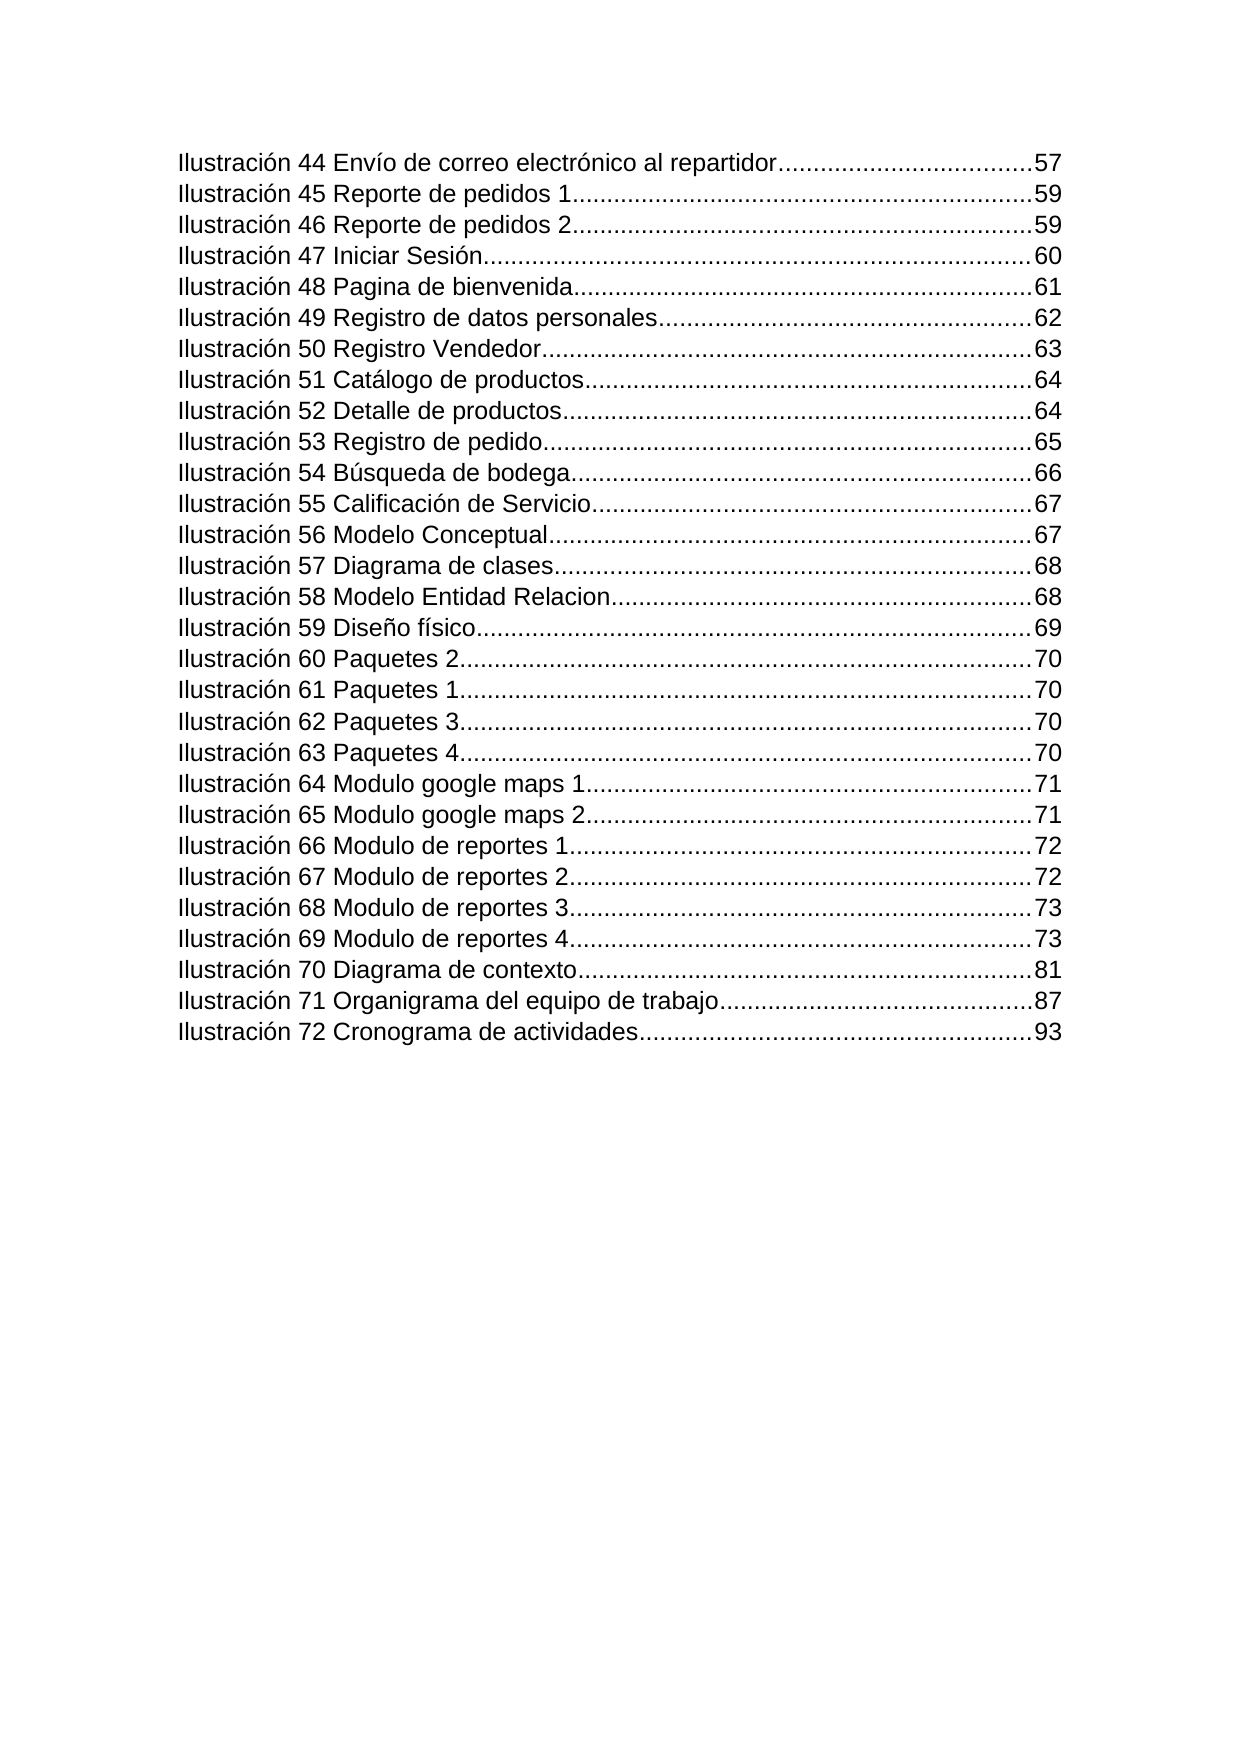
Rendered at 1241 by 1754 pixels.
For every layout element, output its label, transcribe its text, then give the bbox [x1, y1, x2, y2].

text Ilustración 60 Paquetes 2 70 [177, 644, 1063, 673]
text Ilustración 48 Pagina de bienvenida 61 [177, 272, 1063, 301]
text Ilustración 46 Reporte de pedidos 2 59 [177, 210, 1063, 238]
text Ilustración 70 Diagrama de contexto 81 [177, 955, 1063, 983]
text Ilustración 55 Calificación de Servicio 67 [177, 489, 1063, 518]
text Ilustración 45 Reporte de pedidos 1 59 [177, 179, 1063, 207]
text Ilustración 67 Modulo de reportes 2 72 [177, 862, 1063, 890]
text Ilustración 47 Iniciar Sesión 60 [177, 241, 1063, 269]
text Ilustración 62 Paquetes 3 70 [177, 706, 1063, 735]
text Ilustración 69 Modulo de reportes 4 73 [177, 924, 1063, 952]
text Ilustración 66 Modulo de reportes 1 72 [177, 831, 1063, 859]
text Ilustración 56 Modelo Conceptual 67 [177, 520, 1063, 549]
text Ilustración 49 Registro de datos personales 62 [177, 303, 1063, 332]
text Ilustración 59 Diseño físico 69 [177, 613, 1063, 642]
text Ilustración 64 Modulo google maps 1 71 [177, 768, 1063, 797]
text Ilustración 50 Registro Vendedor 63 [177, 334, 1063, 363]
text Ilustración 57 Diagrama de clases 68 [177, 551, 1063, 580]
text Ilustración 52 Detalle de productos 64 [177, 396, 1063, 425]
text Ilustración 44 Envío de correo electrónico al repartidor 57 [177, 148, 1063, 176]
text Ilustración 72 Cronograma de actividades 93 [177, 1017, 1063, 1046]
text Ilustración 58 Modelo Entidad Relacion 68 [177, 582, 1063, 611]
text Ilustración 68 Modulo de reportes 3 73 [177, 893, 1063, 921]
text Ilustración 53 Registro de pedido 65 [177, 427, 1063, 456]
text Ilustración 51 Catálogo de productos 64 [177, 365, 1063, 394]
text Ilustración 63 Paquetes 4 70 [177, 737, 1063, 766]
text Ilustración 54 Búsqueda de bodega 66 [177, 458, 1063, 487]
text Ilustración 65 Modulo google maps 2 71 [177, 799, 1063, 828]
text Ilustración 61 Paquetes 1 70 [177, 675, 1063, 704]
text Ilustración 71 Organigrama del equipo de trabajo 87 [177, 986, 1063, 1014]
